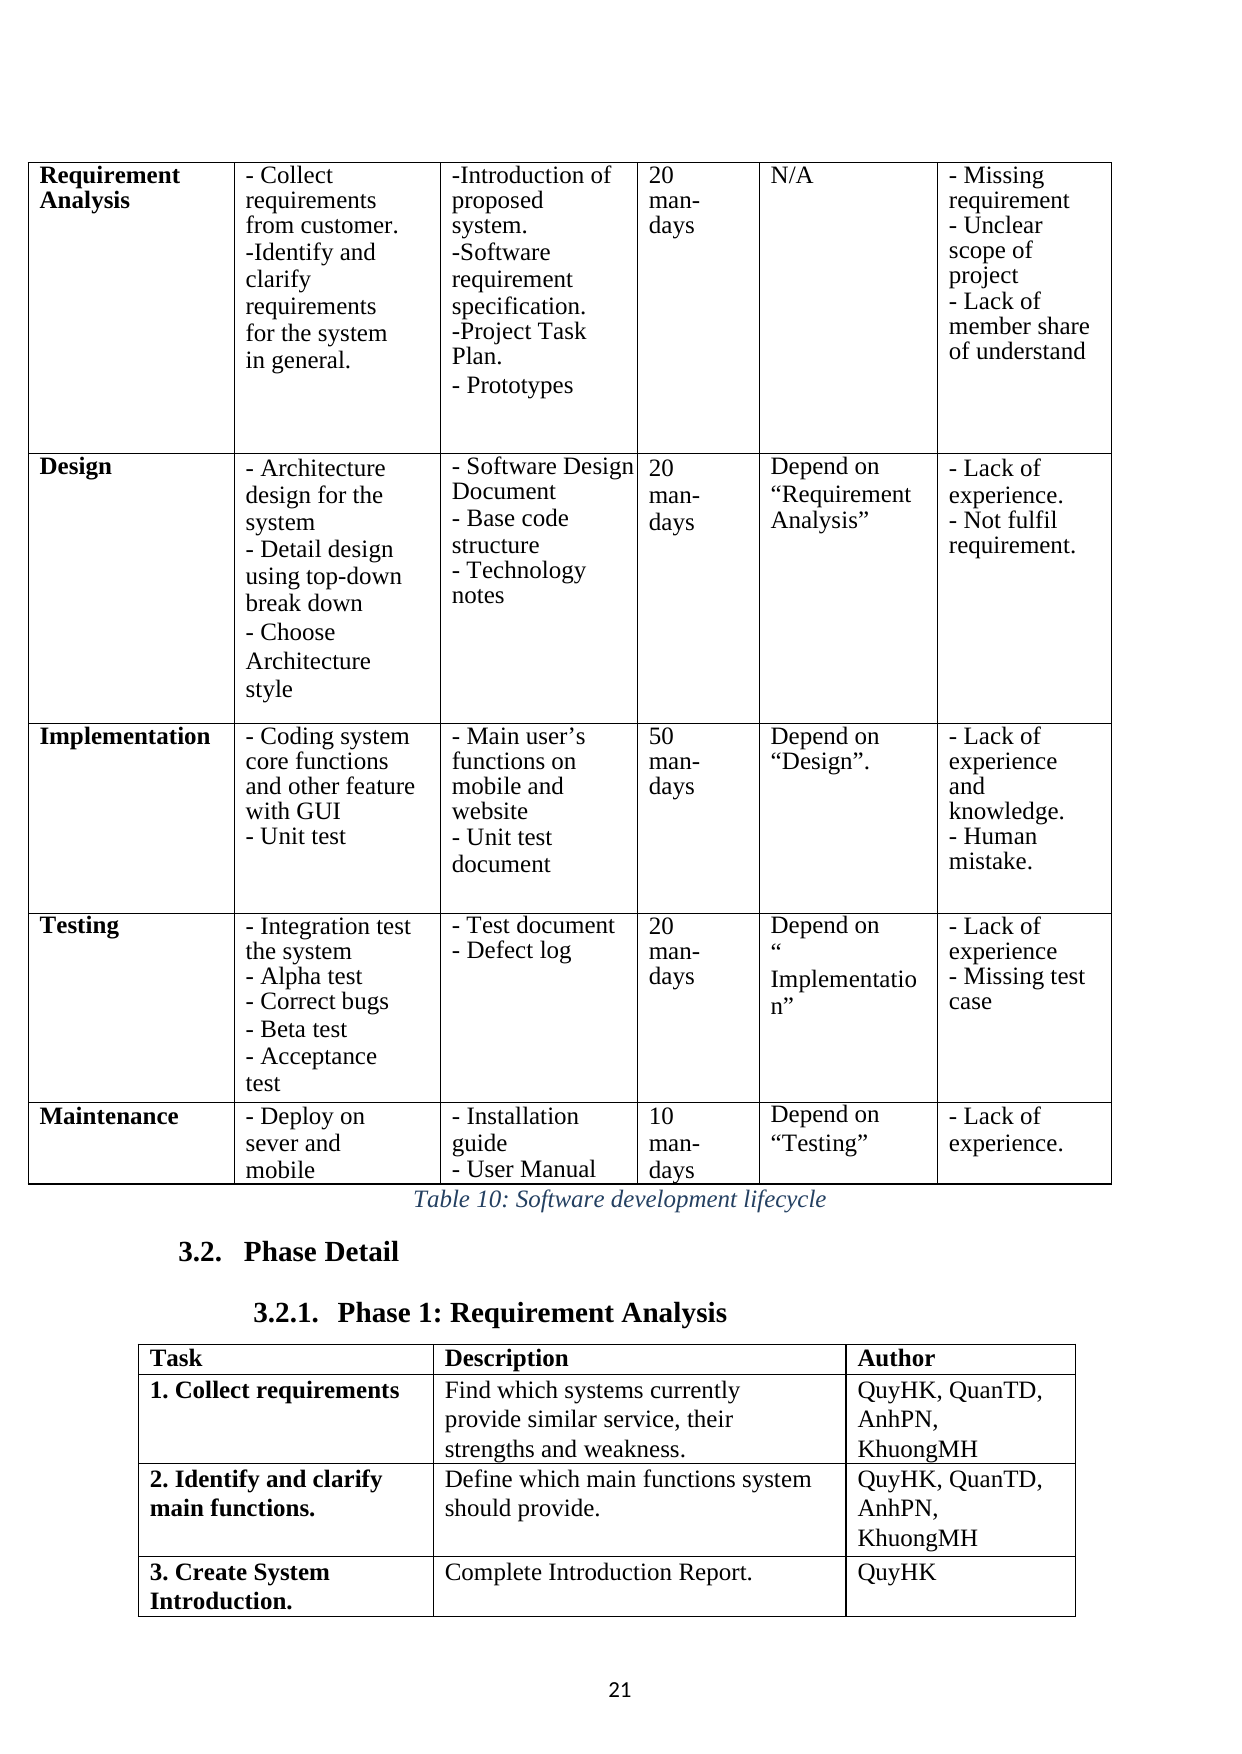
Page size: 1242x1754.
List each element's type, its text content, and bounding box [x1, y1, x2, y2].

table_cell - Collect requirements from customer. -Identify and clarify requirements for the system in general. [235, 163, 440, 453]
table_cell - Integration test the system - Alpha test - Correct bugs - Beta test - Acceptance test [235, 914, 440, 1102]
table_cell Depend on “Testing” [760, 1103, 937, 1183]
table_cell Requirement Analysis [29, 163, 234, 453]
table_cell - Test document - Defect log [441, 914, 637, 1102]
table_cell Design [29, 454, 234, 723]
table_cell QuyHK, QuanTD, AnhPN, KhuongMH [847, 1375, 1075, 1463]
table_cell - Lack of experience and knowledge. - Human mistake. [938, 724, 1111, 912]
table_cell - Coding system core functions and other feature with GUI - Unit test [235, 724, 440, 912]
table_cell Maintenance [29, 1103, 234, 1183]
table_cell 50 man- days [638, 724, 759, 912]
table_cell QuyHK [847, 1557, 1075, 1616]
table_cell - Software Design Document - Base code structure - Technology notes [441, 454, 637, 723]
table_cell - Deploy on sever and mobile [235, 1103, 440, 1183]
table_cell Depend on “Implementation” [760, 914, 937, 1102]
text Table 10: Software development lifecycle [94, 1184, 1146, 1213]
table_cell Complete Introduction Report. [434, 1557, 845, 1616]
table_header Description [434, 1345, 845, 1374]
table_cell -Introduction of proposed system. -Software requirement specification. -Project Task Plan. - Prototypes [441, 163, 637, 453]
table_cell - Main user’s functions on mobile and website - Unit test document [441, 724, 637, 912]
table_cell Implementation [29, 724, 234, 912]
table_cell N/A [760, 163, 937, 453]
table_cell - Missing requirement - Unclear scope of project - Lack of member share of understand [938, 163, 1111, 453]
table_cell 1. Collect requirements [139, 1375, 433, 1463]
table_header Author [847, 1345, 1075, 1374]
table_cell Define which main functions system should provide. [434, 1464, 845, 1556]
table_cell 20 man- days [638, 454, 759, 723]
table_cell Testing [29, 914, 234, 1102]
table_cell 20 man- days [638, 914, 759, 1102]
table_cell Find which systems currently provide similar service, their strengths and weakness. [434, 1375, 845, 1463]
table_cell Depend on “Design”. [760, 724, 937, 912]
subtitle Phase 1: Requirement Analysis [253, 1295, 1146, 1329]
table_cell 3. Create System Introduction. [139, 1557, 433, 1616]
table_header Task [139, 1345, 433, 1374]
table_cell - Architecture design for the system - Detail design using top-down break down - Choose Architecture style [235, 454, 440, 723]
table_cell - Lack of experience - Missing test case [938, 914, 1111, 1102]
subtitle Phase Detail [169, 1234, 1146, 1268]
table_cell Depend on “Requirement Analysis” [760, 454, 937, 723]
table_cell QuyHK, QuanTD, AnhPN, KhuongMH [847, 1464, 1075, 1556]
table_cell 10 man- days [638, 1103, 759, 1183]
table_cell 2. Identify and clarify main functions. [139, 1464, 433, 1556]
table_cell 20 man- days [638, 163, 759, 453]
table_cell - Lack of experience. - Not fulfil requirement. [938, 454, 1111, 723]
table_cell - Installation guide - User Manual [441, 1103, 637, 1183]
table_cell - Lack of experience. [938, 1103, 1111, 1183]
